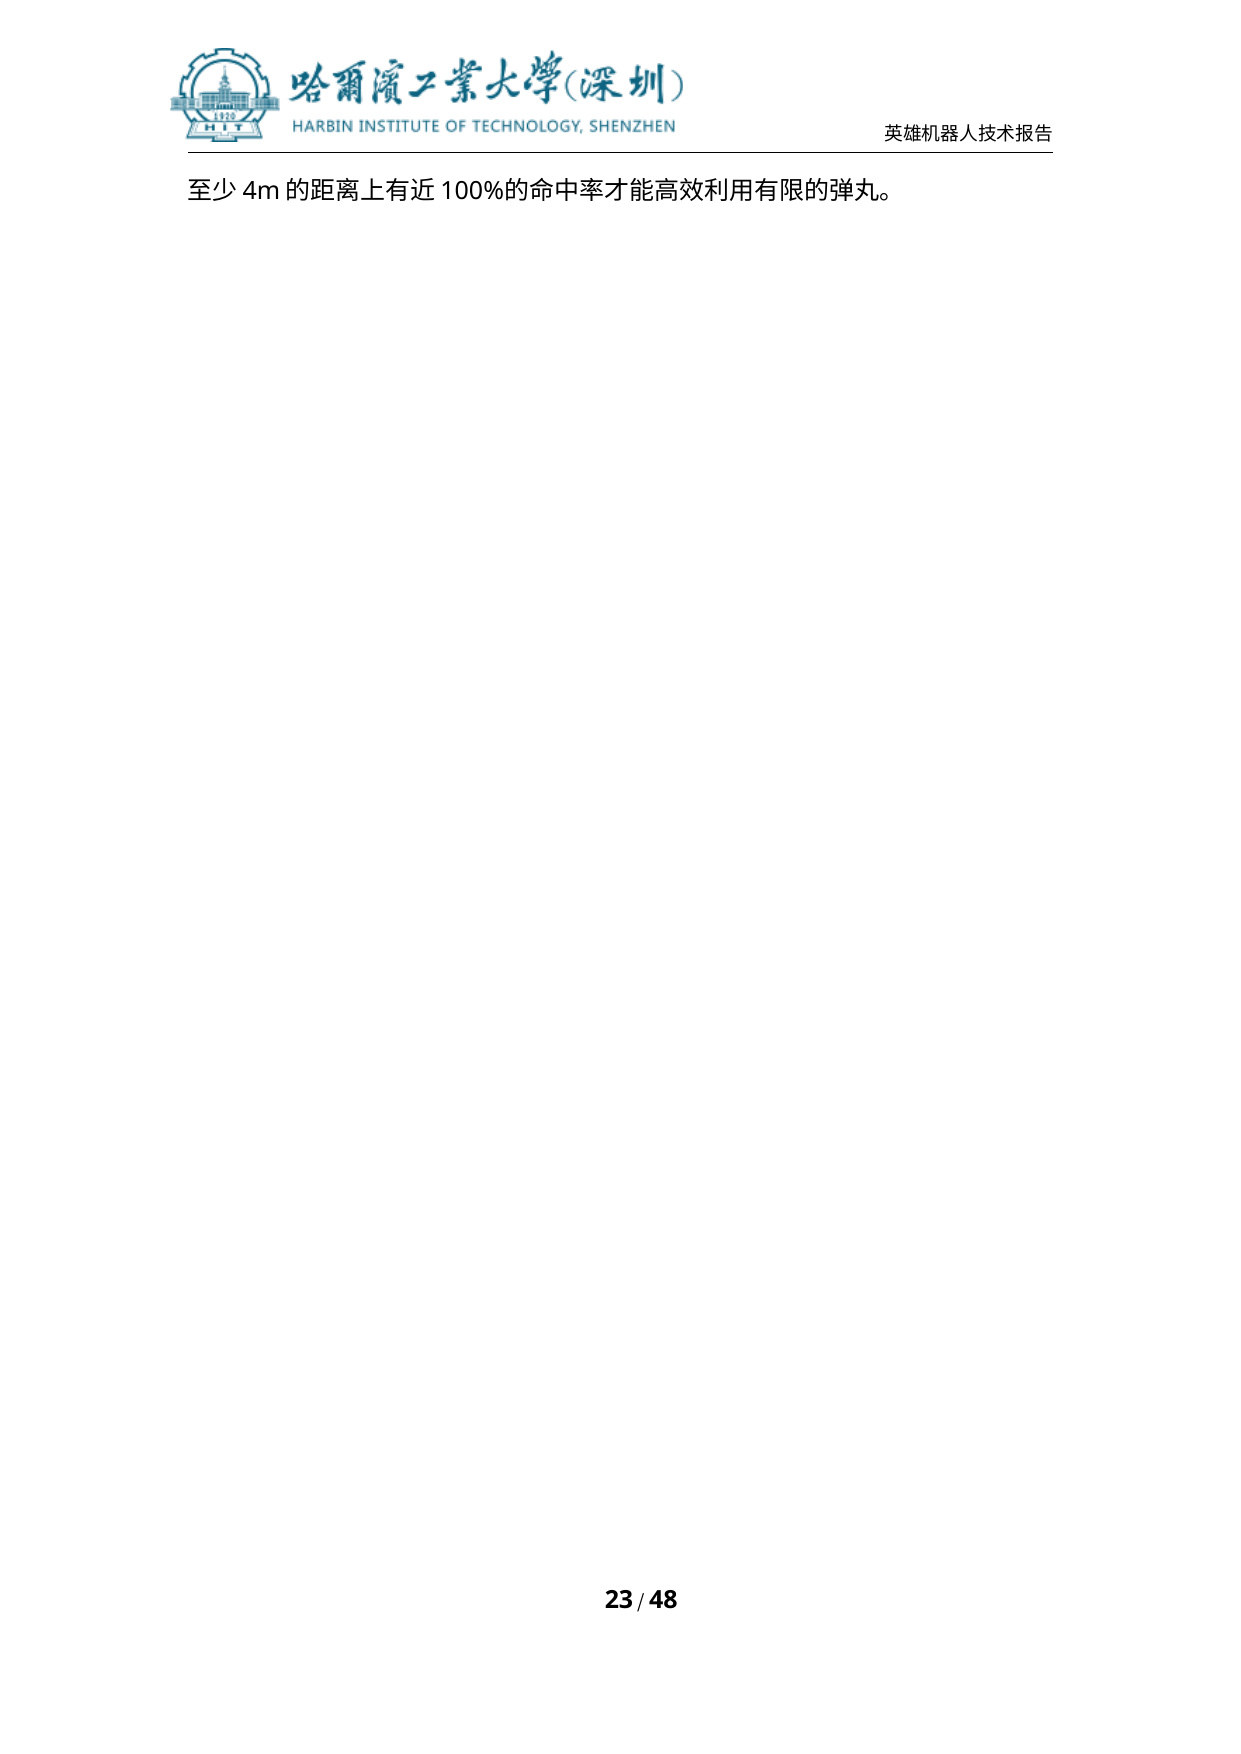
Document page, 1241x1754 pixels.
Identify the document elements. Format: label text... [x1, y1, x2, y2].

picture [170, 48, 683, 142]
